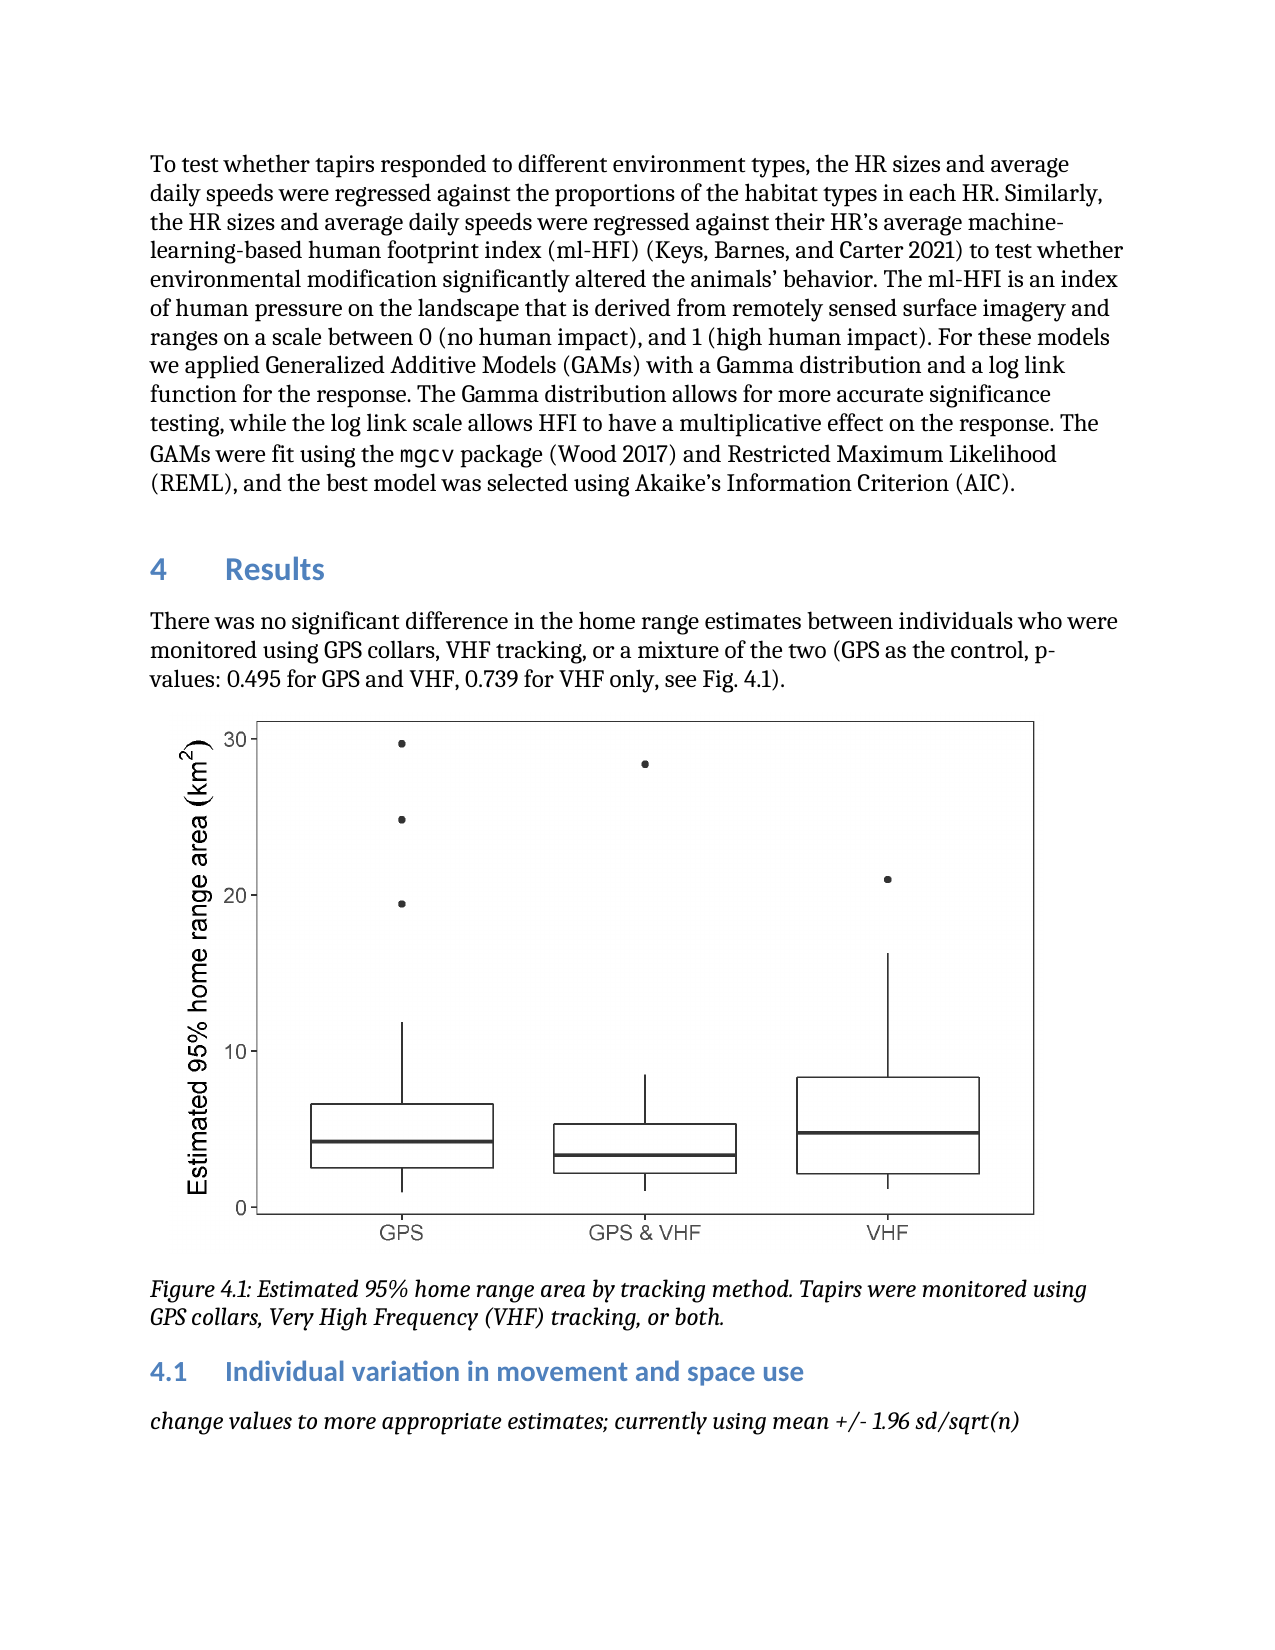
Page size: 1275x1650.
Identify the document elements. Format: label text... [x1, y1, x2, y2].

subtitle 4 Results [150, 547, 1125, 588]
text Figure 4.1: Estimated 95% home range area by tracking method. Tapirs were monitored using GPS collars, Very High Frequency (VHF) tracking, or both. [150, 1274, 1125, 1332]
text There was no significant difference in the home range estimates between individuals who were monitored using GPS collars, VHF tracking, or a mixture of the two (GPS as the control, p-values: 0.495 for GPS and VHF, 0.739 for VHF only, see Fig. 4.1). [150, 607, 1125, 693]
picture [168, 712, 1044, 1254]
subtitle 4.1 Individual variation in movement and space use [150, 1353, 1125, 1388]
text change values to more appropriate estimates; currently using mean +/- 1.96 sd/sqrt(n) [150, 1407, 1125, 1436]
text To test whether tapirs responded to different environment types, the HR sizes and average daily speeds were regressed against the proportions of the habitat types in each HR. Similarly, the HR sizes and average daily speeds were regressed against their HR’s average machine-learning-based human footprint index (ml-HFI) (Keys, Barnes, and Carter 2021) to test whether environmental modification significantly altered the animals’ behavior. The ml-HFI is an index of human pressure on the landscape that is derived from remotely sensed surface imagery and ranges on a scale between 0 (no human impact), and 1 (high human impact). For these models we applied Generalized Additive Models (GAMs) with a Gamma distribution and a log link function for the response. The Gamma distribution allows for more accurate significance testing, while the log link scale allows HFI to have a multiplicative effect on the response. The GAMs were fit using the mgcv package (Wood 2017) and Restricted Maximum Likelihood (REML), and the best model was selected using Akaike’s Information Criterion (AIC). [150, 150, 1125, 497]
